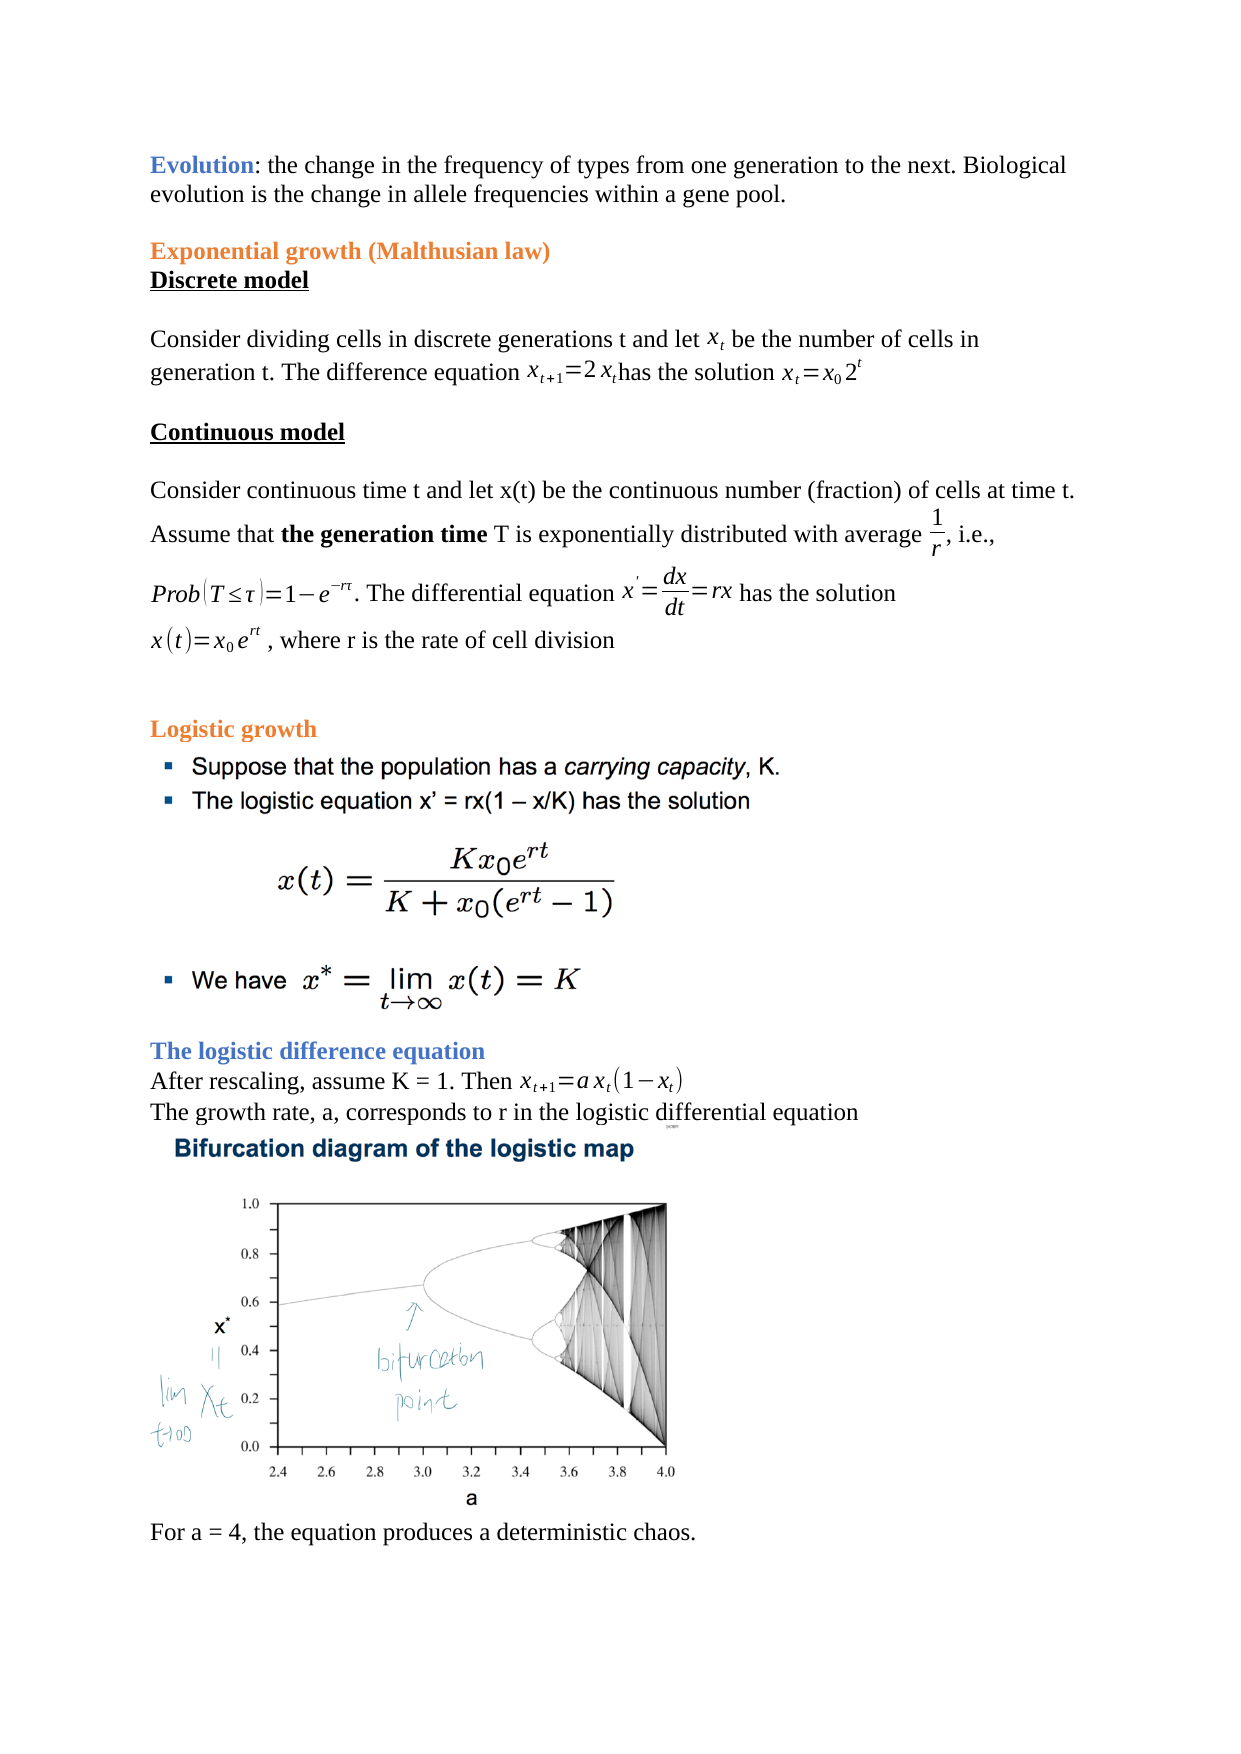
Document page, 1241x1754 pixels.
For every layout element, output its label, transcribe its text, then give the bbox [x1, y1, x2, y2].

text Continuous model [150, 417, 1090, 446]
text , where r is the rate of cell division [150, 622, 1090, 657]
text The growth rate, a, corresponds to r in the logistic differential equation [150, 1097, 1090, 1125]
text The logistic difference equation [150, 1036, 1090, 1065]
text Exponential growth (Malthusian law) [150, 236, 1090, 265]
picture [150, 1125, 679, 1517]
picture [150, 742, 818, 1036]
text Discrete model [150, 265, 1090, 294]
text Evolution: the change in the frequency of types from one generation to the next. Biological evolution is the change in allele frequencies within a gene pool. [150, 150, 1090, 207]
text Consider continuous time t and let x(t) be the continuous number (fraction) of cells at time t. Assume that the generation time T is exponentially distributed with average , i.e., . The differential equation has the solution [150, 475, 1090, 622]
text Logistic growth [150, 714, 1090, 743]
text Consider dividing cells in discrete generations t and let be the number of cells in generation t. The difference equation has the solution [150, 322, 1090, 389]
text For a = 4, the equation produces a deterministic chaos. [150, 1517, 1090, 1546]
text After rescaling, assume K = 1. Then [150, 1065, 1090, 1097]
